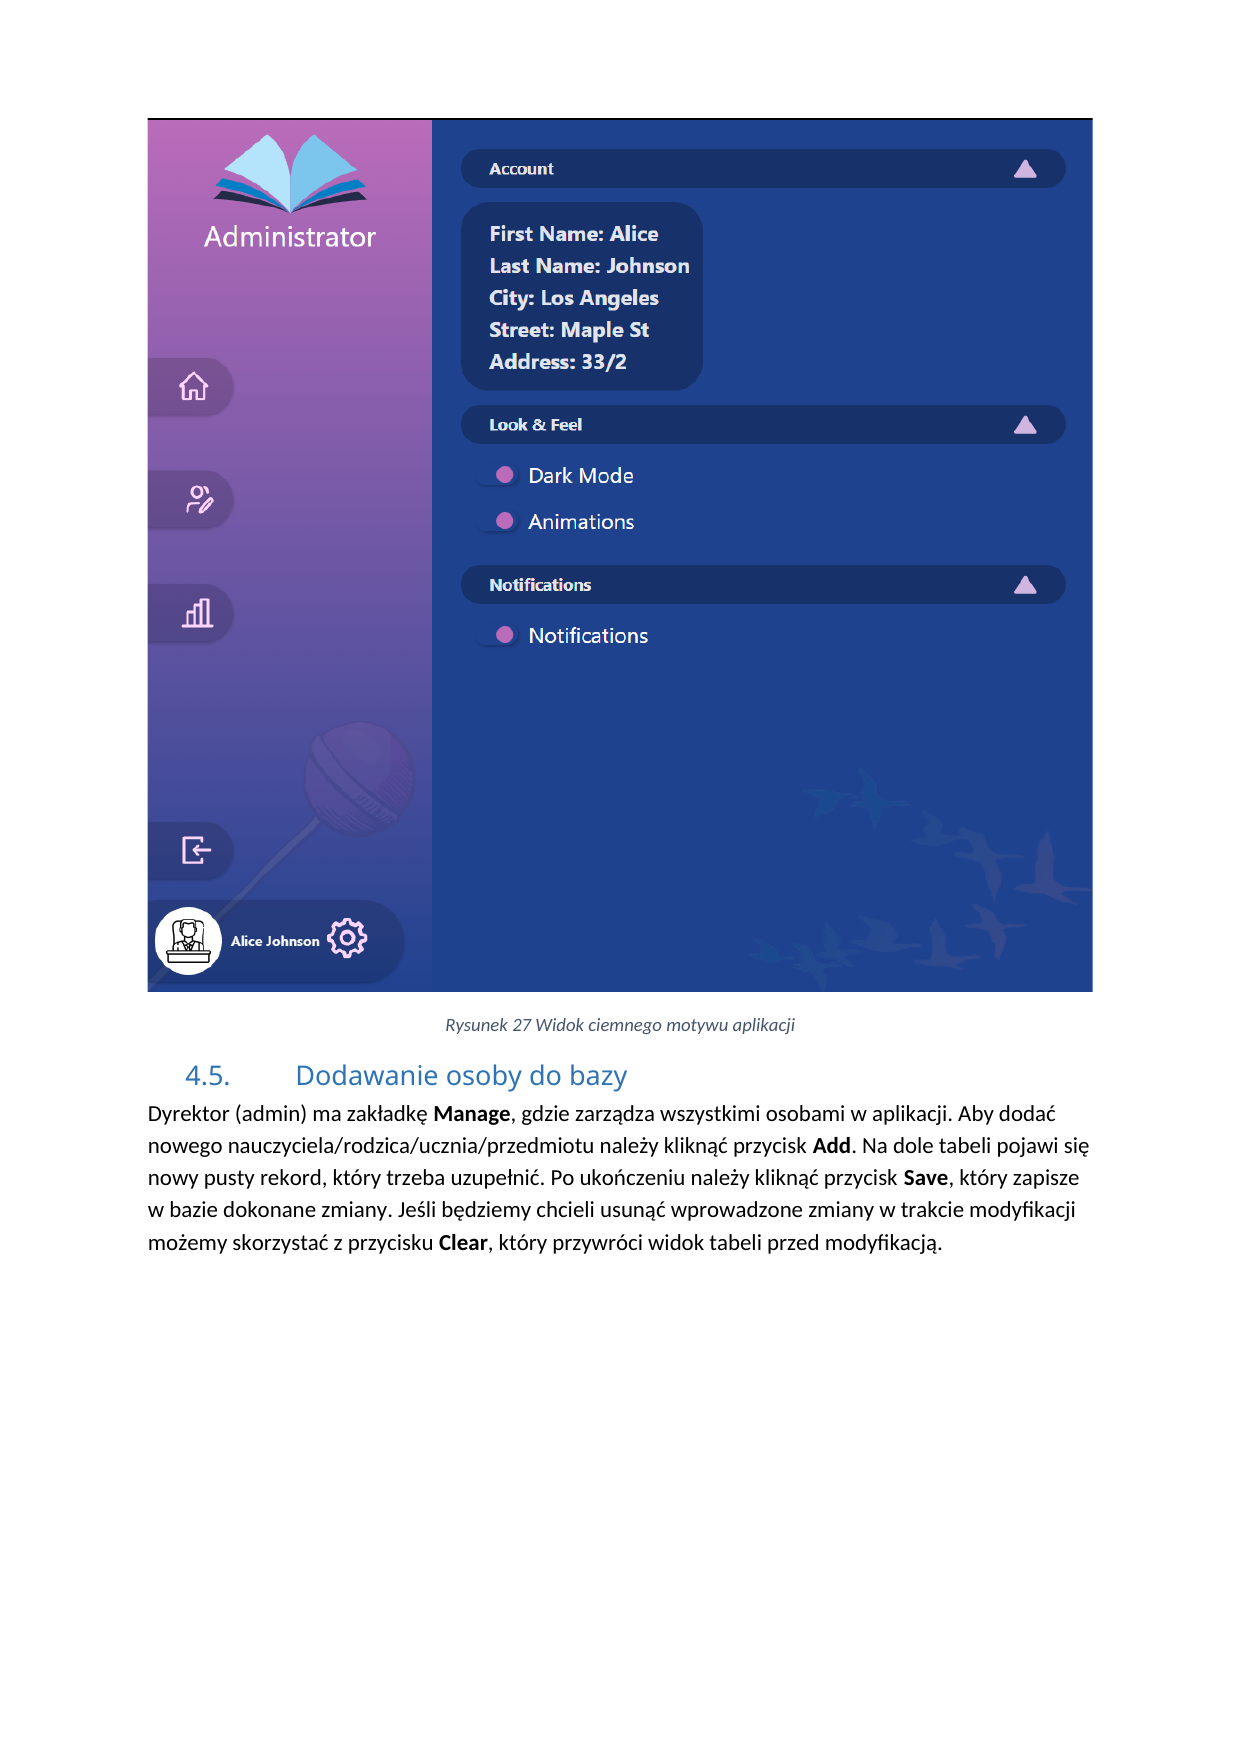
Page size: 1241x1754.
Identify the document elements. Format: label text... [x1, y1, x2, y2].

subtitle Dodawanie osoby do bazy [185, 1057, 1093, 1093]
picture [147, 118, 1093, 992]
text Dyrektor (admin) ma zakładkę Manage, gdzie zarządza wszystkimi osobami w aplikacji. Aby dodać nowego nauczyciela/rodzica/ucznia/przedmiotu należy kliknąć przycisk Add. Na dole tabeli pojawi się nowy pusty rekord, który trzeba uzupełnić. Po ukończeniu należy kliknąć przycisk Save, który zapisze w bazie dokonane zmiany. Jeśli będziemy chcieli usunąć wprowadzone zmiany w trakcie modyfikacji możemy skorzystać z przycisku Clear, który przywróci widok tabeli przed modyfikacją. [148, 1099, 1093, 1256]
